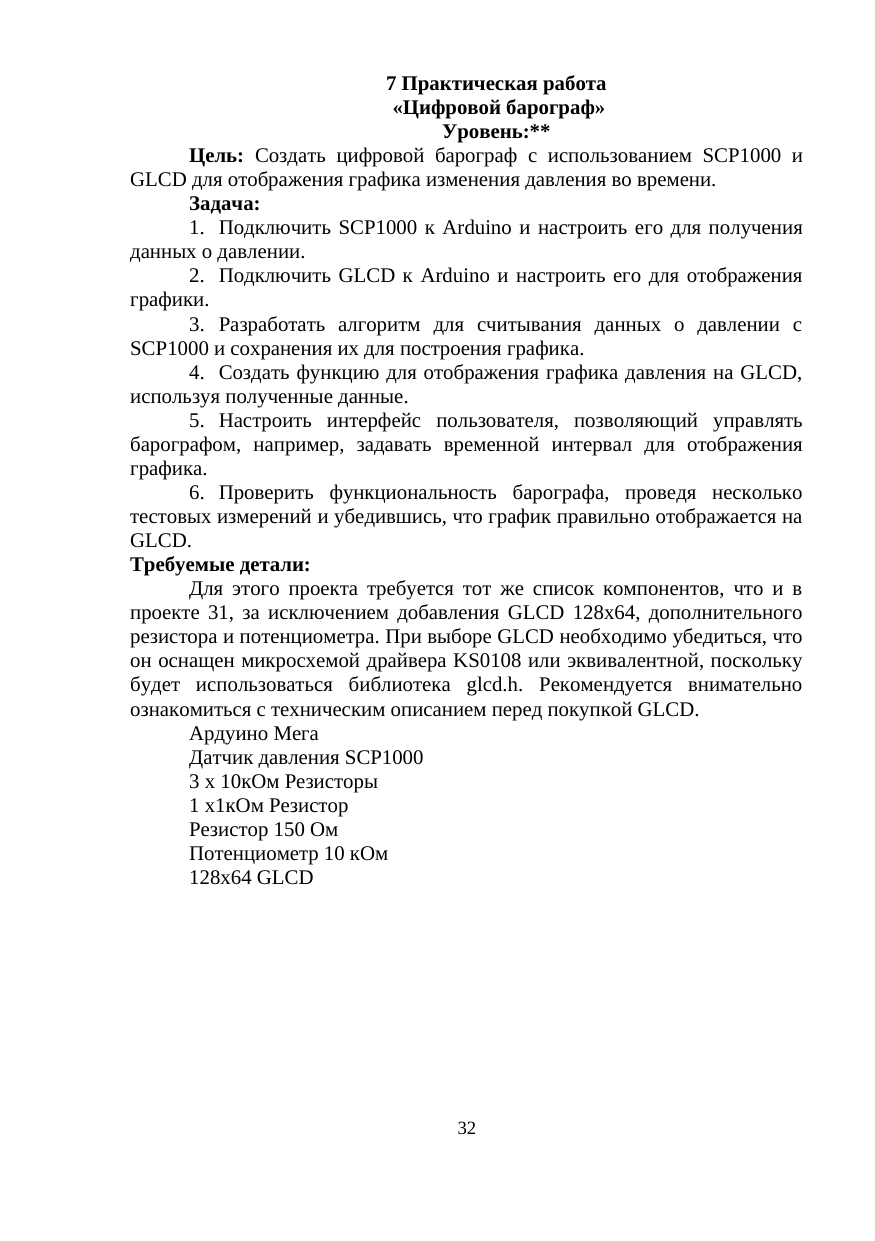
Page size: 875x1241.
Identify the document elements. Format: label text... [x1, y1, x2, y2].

list Подключить SCP1000 к Arduino и настроить его для получения данных о давлении. [130, 215, 803, 263]
subtitle 7 Практическая работа [130, 71, 803, 95]
text 128х64 GLCD [130, 865, 803, 889]
list Проверить функциональность барографа, проведя несколько тестовых измерений и убедившись, что график правильно отображается на GLCD. [130, 480, 803, 552]
text Уровень:** [130, 119, 803, 143]
text Требуемые детали: [130, 552, 803, 576]
list Разработать алгоритм для считывания данных о давлении с SCP1000 и сохранения их для построения графика. [130, 311, 803, 359]
list Настроить интерфейс пользователя, позволяющий управлять барографом, например, задавать временной интервал для отображения графика. [130, 408, 803, 480]
text Резистор 150 Ом [130, 817, 803, 841]
text 1 х1кОм Резистор [130, 793, 803, 817]
text 3 х 10кОм Резисторы [130, 769, 803, 793]
list Создать функцию для отображения графика давления на GLCD, используя полученные данные. [130, 359, 803, 408]
text Задача: [130, 191, 803, 215]
subtitle «Цифровой барограф» [130, 95, 803, 119]
text Цель: Создать цифровой барограф с использованием SCP1000 и GLCD для отображения графика изменения давления во времени. [130, 143, 803, 191]
text Датчик давления SCP1000 [130, 744, 803, 769]
list Подключить GLCD к Arduino и настроить его для отображения графики. [130, 263, 803, 311]
text Ардуино Мега [130, 721, 803, 744]
text Потенциометр 10 кОм [130, 841, 803, 865]
text Для этого проекта требуется тот же список компонентов, что и в проекте 31, за исключением добавления GLCD 128x64, дополнительного резистора и потенциометра. При выборе GLCD необходимо убедиться, что он оснащен микросхемой драйвера KS0108 или эквивалентной, поскольку будет использоваться библиотека glcd.h. Рекомендуется внимательно ознакомиться с техническим описанием перед покупкой GLCD. [130, 576, 803, 721]
